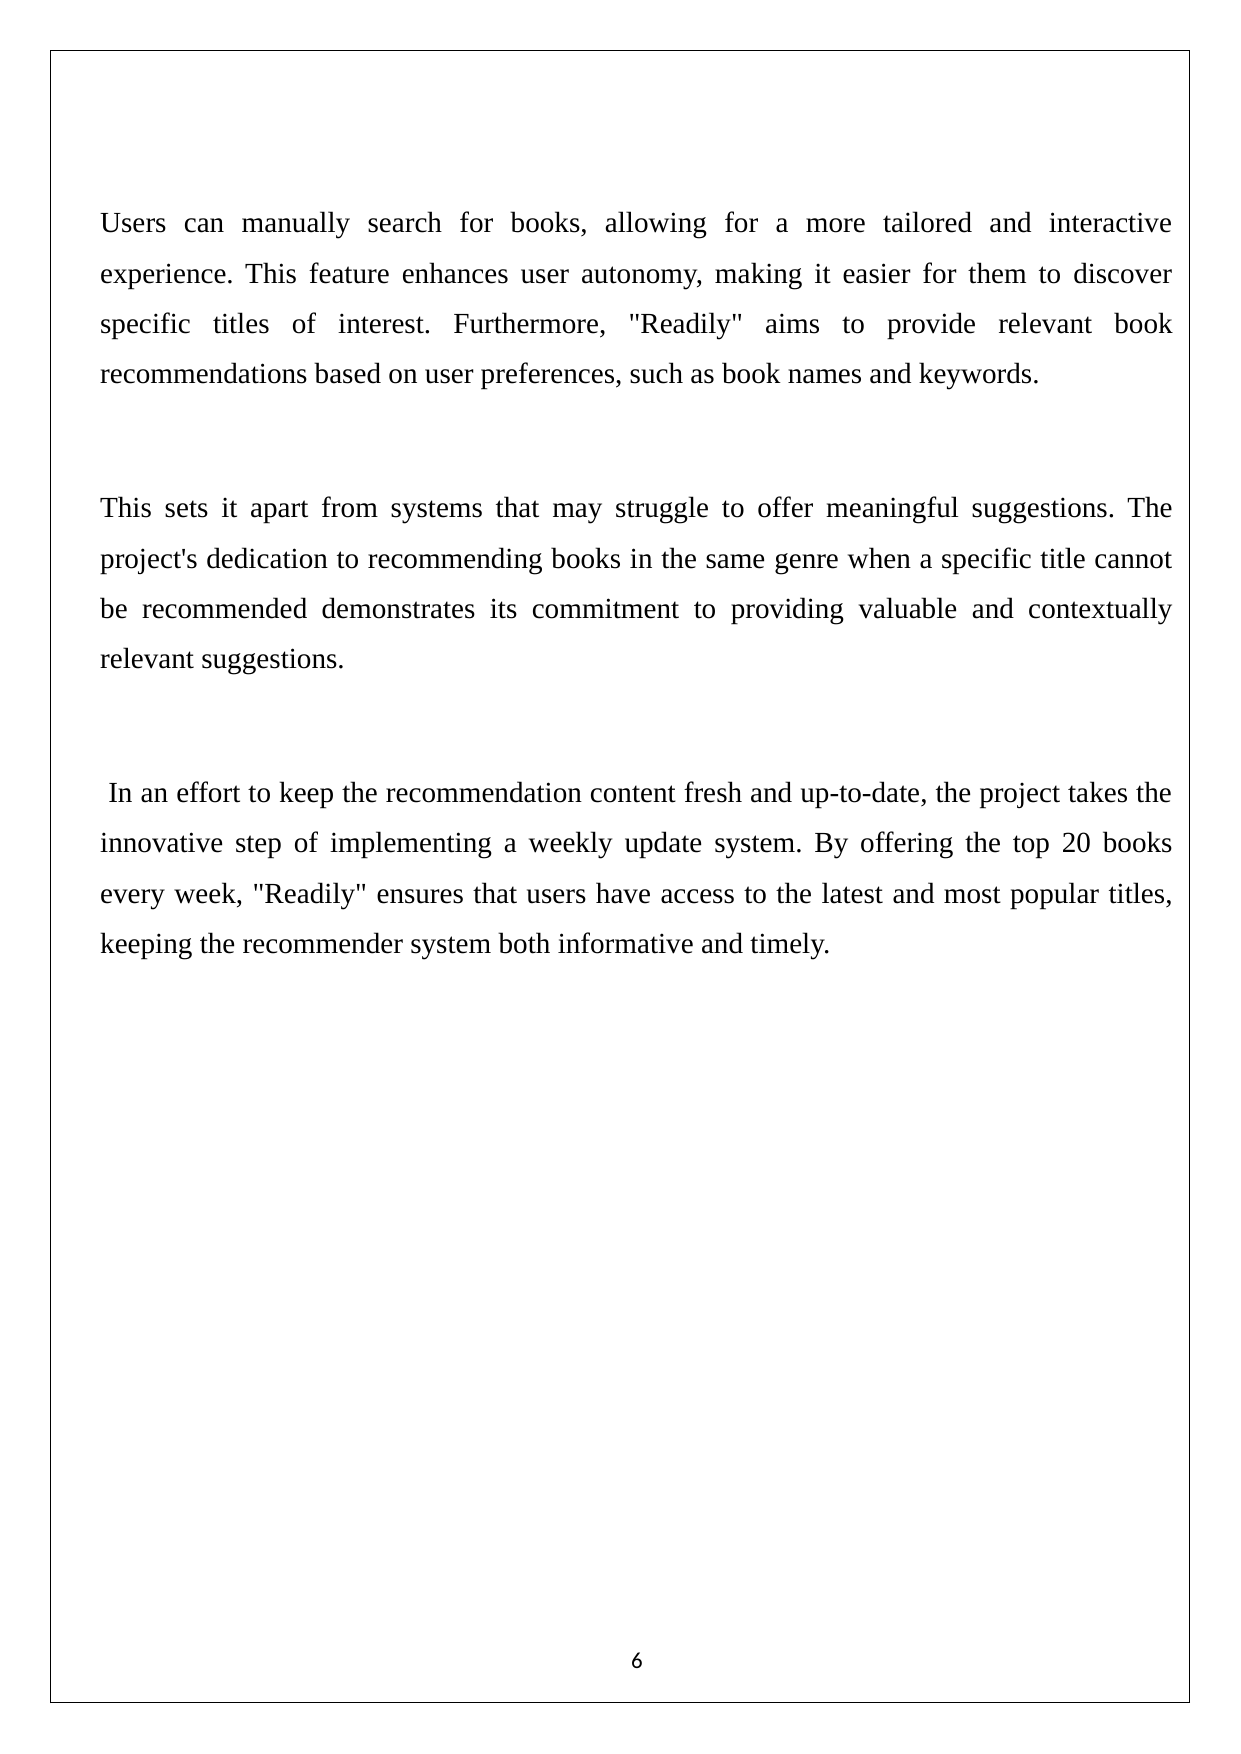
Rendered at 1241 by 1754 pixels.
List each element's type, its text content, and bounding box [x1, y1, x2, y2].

text In an effort to keep the recommendation content fresh and up-to-date, the project takes the innovative step of implementing a weekly update system. By offering the top 20 books every week, "Readily" ensures that users have access to the latest and most popular titles, keeping the recommender system both informative and timely. [100, 775, 1173, 960]
text Users can manually search for books, allowing for a more tailored and interactive experience. This feature enhances user autonomy, making it easier for them to discover specific titles of interest. Furthermore, "Readily" aims to provide relevant book recommendations based on user preferences, such as book names and keywords. [100, 206, 1173, 390]
text This sets it apart from systems that may struggle to offer meaningful suggestions. The project's dedication to recommending books in the same genre when a specific title cannot be recommended demonstrates its commitment to providing valuable and contextually relevant suggestions. [100, 490, 1173, 675]
